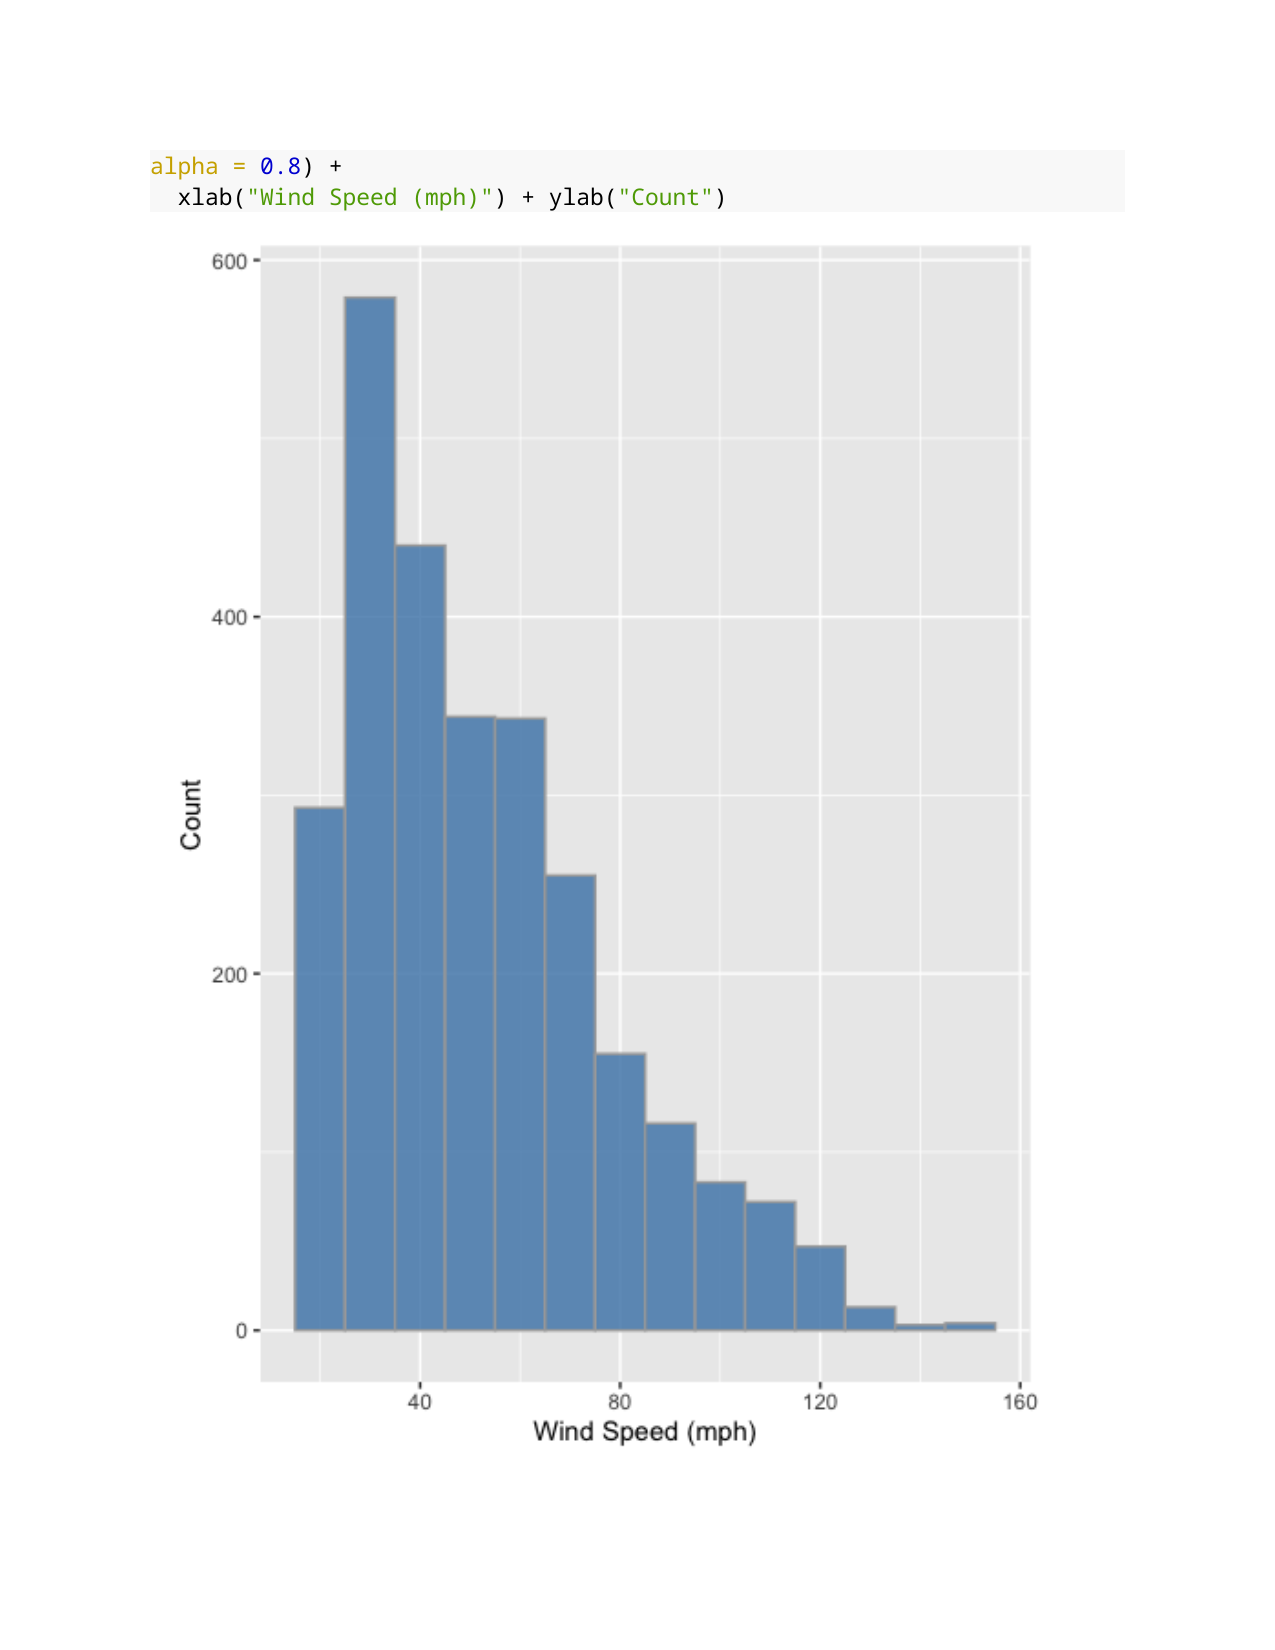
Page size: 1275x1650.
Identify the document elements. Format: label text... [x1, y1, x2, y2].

picture [168, 233, 1044, 1459]
